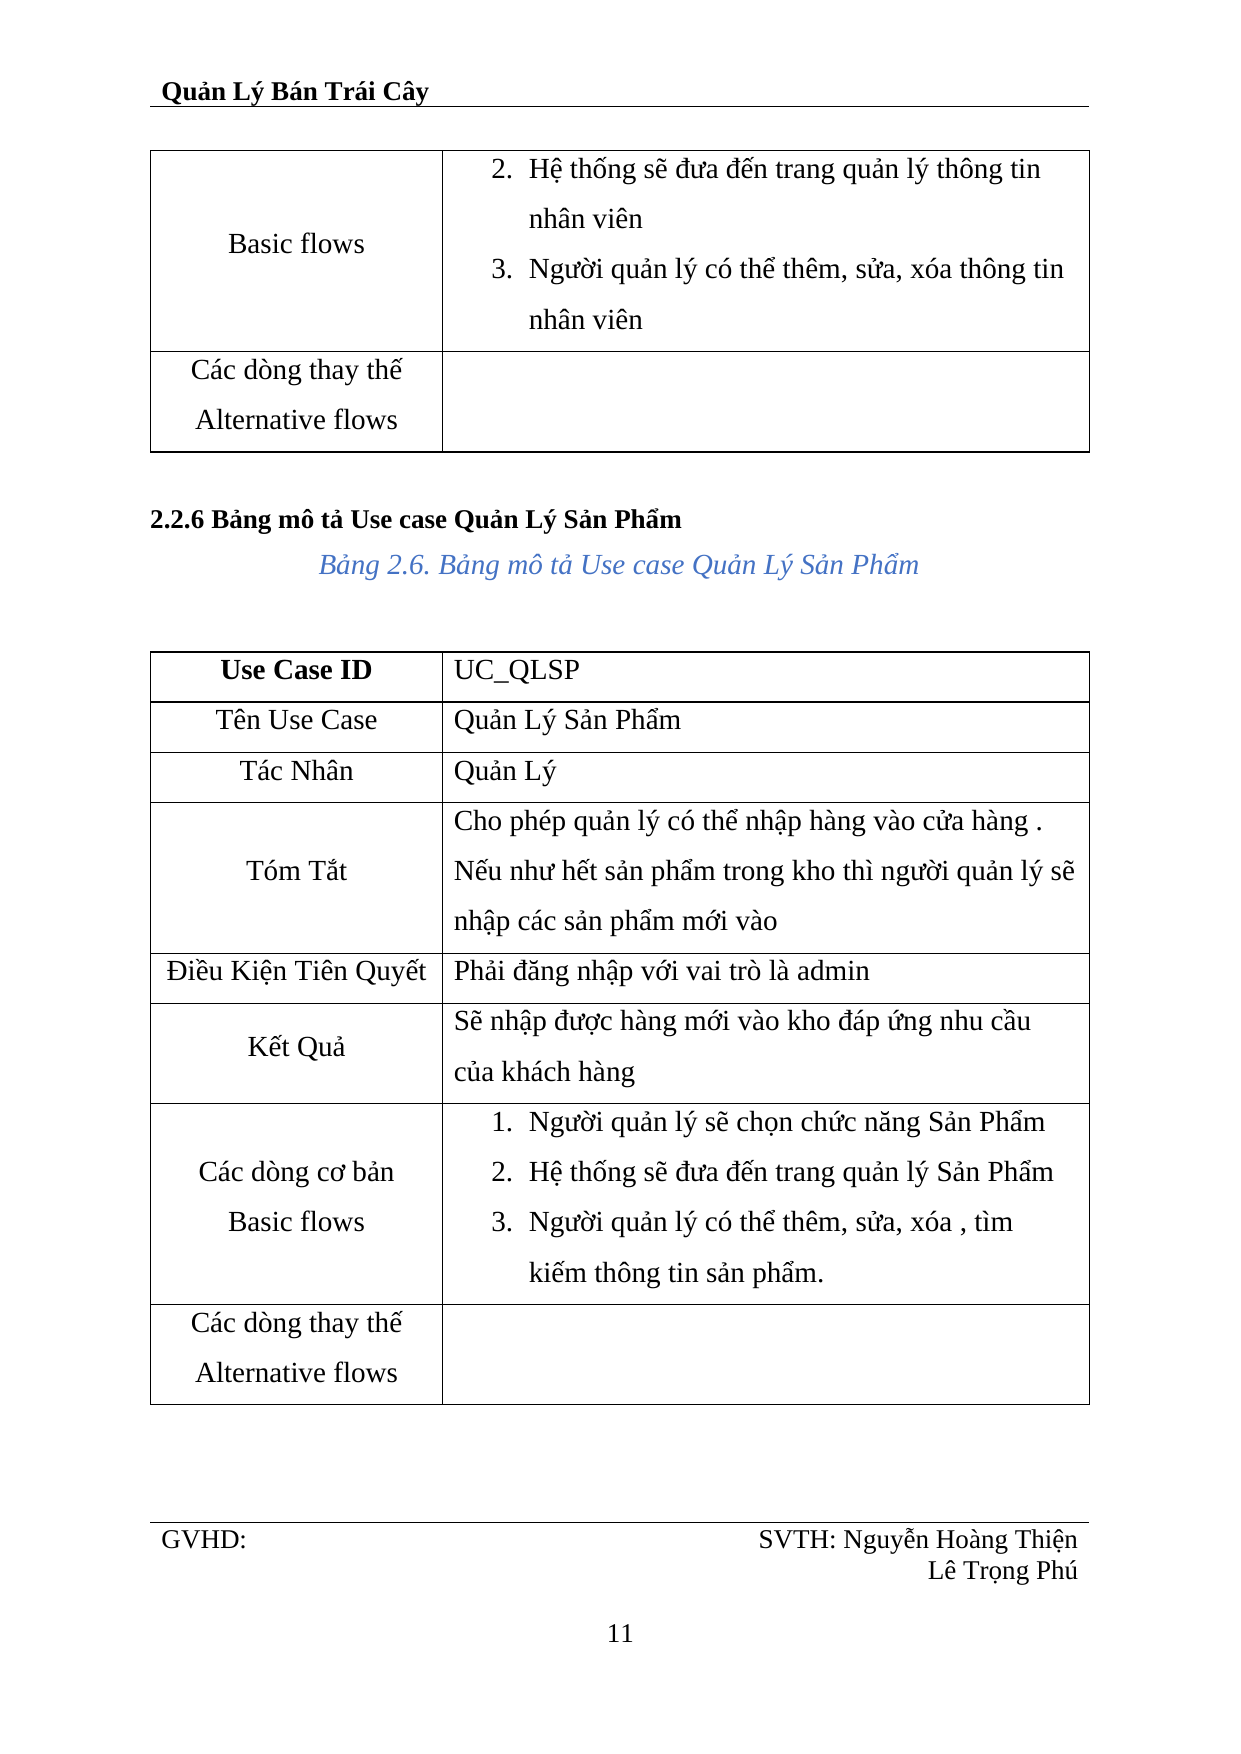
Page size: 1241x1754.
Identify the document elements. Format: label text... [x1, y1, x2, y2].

table_cell Cho phép quản lý có thể nhập hàng vào cửa hàng . Nếu như hết sản phẩm trong kho thì người quản lý sẽ nhập các sản phẩm mới vào [443, 803, 1089, 952]
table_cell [151, 151, 442, 351]
text Bảng 2.6. Bảng mô tả Use case Quản Lý Sản Phẩm [150, 547, 1090, 580]
table_header UC_QLSP [443, 653, 1089, 701]
table_cell Quản Lý Sản Phẩm [443, 703, 1089, 752]
table_header Use Case ID [151, 653, 442, 701]
table_cell [443, 1305, 1089, 1404]
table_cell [443, 151, 1089, 351]
table_cell Sẽ nhập được hàng mới vào kho đáp ứng nhu cầu của khách hàng [443, 1004, 1089, 1103]
table_cell Tác Nhân [151, 753, 442, 802]
table_cell Quản Lý [443, 753, 1089, 802]
table_cell Tóm Tắt [151, 803, 442, 952]
table_cell Điều Kiện Tiên Quyết [151, 954, 442, 1002]
table_cell Các dòng cơ bản Basic flows [151, 1104, 442, 1304]
table_cell [443, 352, 1089, 451]
table_cell Phải đăng nhập với vai trò là admin [443, 954, 1089, 1002]
subtitle Bảng mô tả Use case Quản Lý Sản Phẩm [150, 503, 1090, 534]
table_cell Các dòng thay thế Alternative flows [151, 352, 442, 451]
table_cell Người quản lý sẽ chọn chức năng Sản Phẩm Hệ thống sẽ đưa đến trang quản lý Sản Phẩm Người quản lý có thể thêm, sửa, xóa , tìm kiếm thông tin sản phẩm. [443, 1104, 1089, 1304]
table_cell Kết Quả [151, 1004, 442, 1103]
table_cell Tên Use Case [151, 703, 442, 752]
table_cell Các dòng thay thế Alternative flows [151, 1305, 442, 1404]
